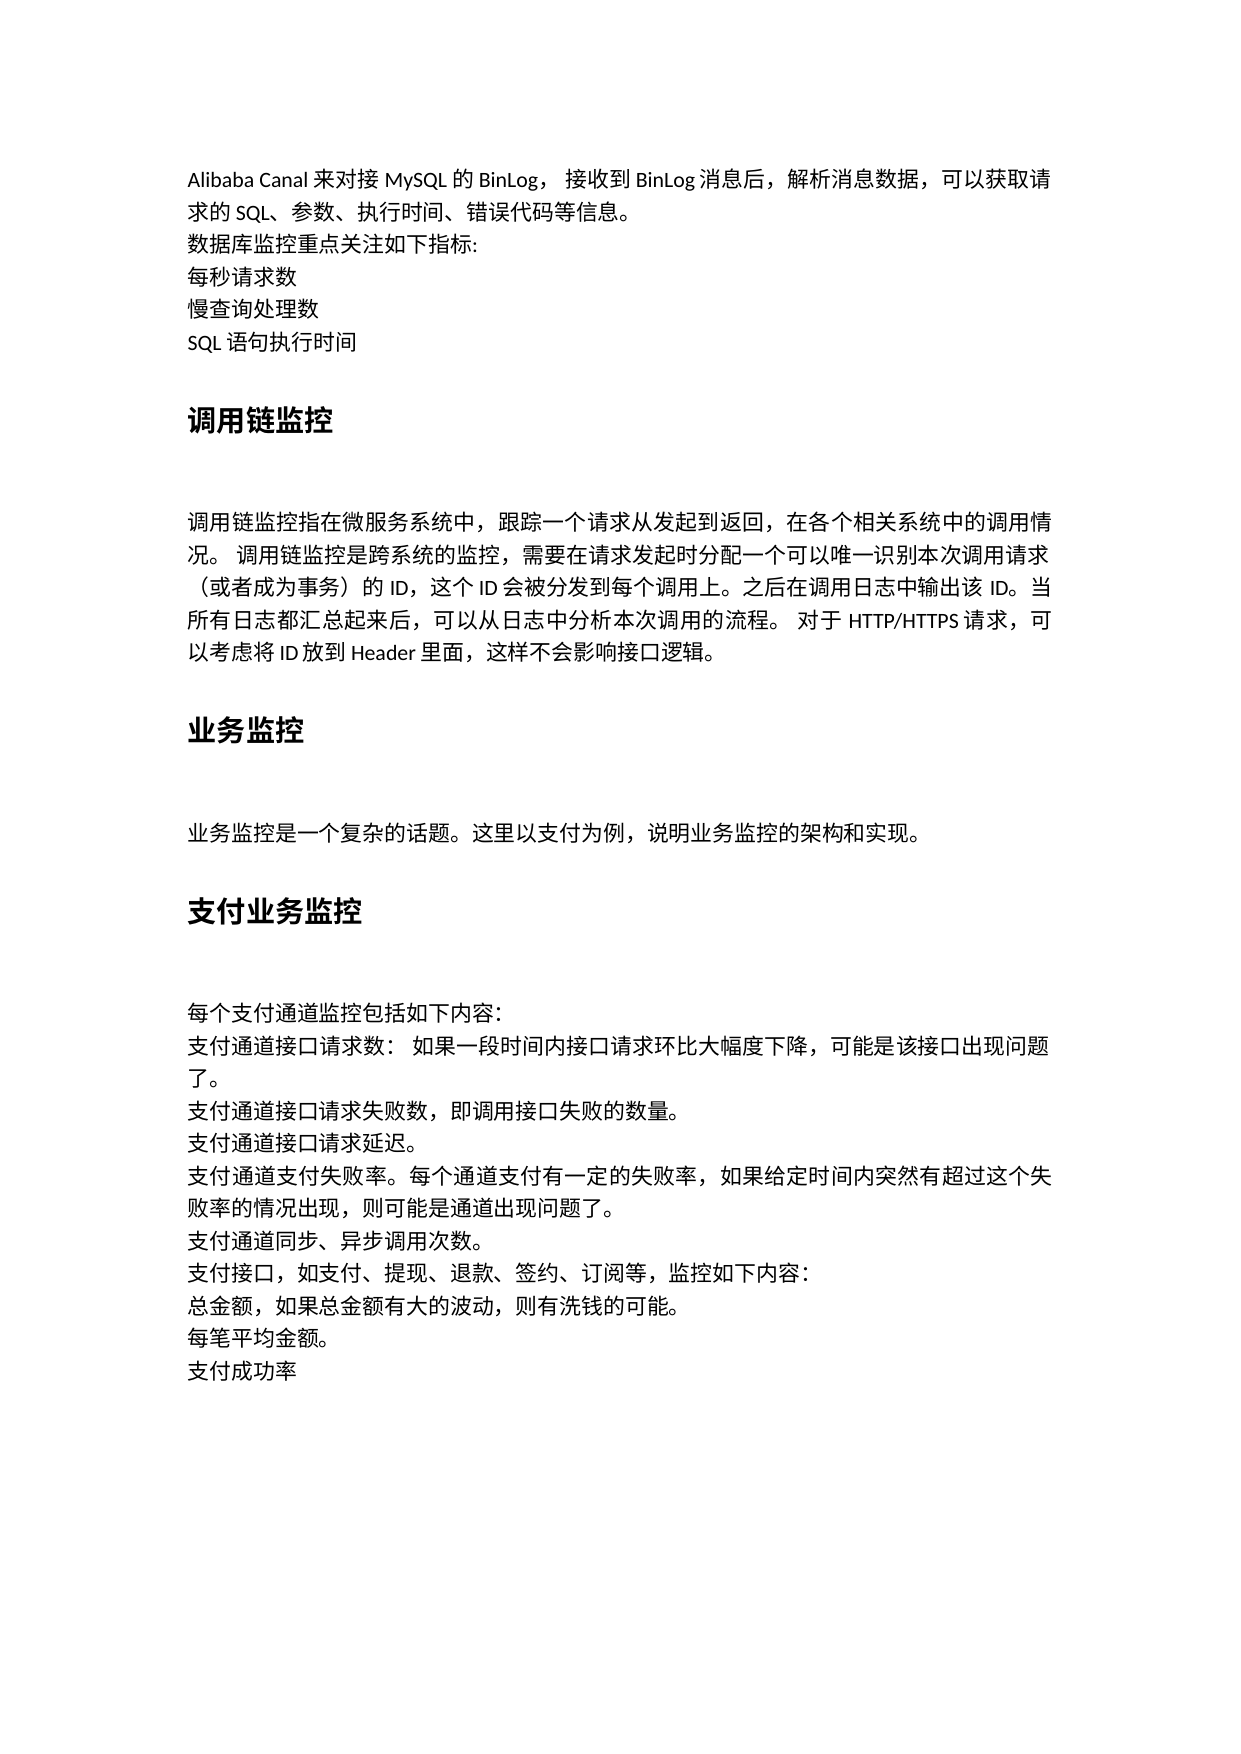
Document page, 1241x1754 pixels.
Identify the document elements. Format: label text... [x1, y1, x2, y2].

text 每秒请求数 [187, 259, 1053, 292]
text 调用链监控指在微服务系统中，跟踪一个请求从发起到返回，在各个相关系统中的调用情况。 调用链监控是跨系统的监控，需要在请求发起时分配一个可以唯一识别本次调用请求（或者成为事务）的ID，这个ID会被分发到每个调用上。之后在调用日志中输出该ID。当所有日志都汇总起来后，可以从日志中分析本次调用的流程。 对于HTTP/HTTPS请求，可以考虑将ID放到Header里面，这样不会影响接口逻辑。 [187, 505, 1053, 667]
text 支付通道接口请求延迟。 [187, 1126, 1053, 1158]
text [187, 162, 1053, 227]
text SQL语句执行时间 [187, 324, 1053, 357]
text 每个支付通道监控包括如下内容： [187, 996, 1053, 1028]
text 支付通道同步、异步调用次数。 [187, 1223, 1053, 1256]
text 支付接口，如支付、提现、退款、签约、订阅等，监控如下内容： [187, 1256, 1053, 1288]
subtitle 业务监控 [187, 697, 1053, 762]
text 业务监控是一个复杂的话题。这里以支付为例，说明业务监控的架构和实现。 [187, 816, 1053, 848]
text 支付通道接口请求失败数，即调用接口失败的数量。 [187, 1093, 1053, 1126]
text 每笔平均金额。 [187, 1321, 1053, 1353]
text 支付成功率 [187, 1353, 1053, 1386]
text 慢查询处理数 [187, 292, 1053, 324]
text 支付通道接口请求数： 如果一段时间内接口请求环比大幅度下降，可能是该接口出现问题了。 [187, 1028, 1053, 1093]
text 数据库监控重点关注如下指标: [187, 227, 1053, 259]
subtitle 调用链监控 [187, 386, 1053, 451]
subtitle 支付业务监控 [187, 877, 1053, 942]
text 支付通道支付失败率。每个通道支付有一定的失败率，如果给定时间内突然有超过这个失败率的情况出现，则可能是通道出现问题了。 [187, 1158, 1053, 1223]
text 总金额，如果总金额有大的波动，则有洗钱的可能。 [187, 1288, 1053, 1321]
